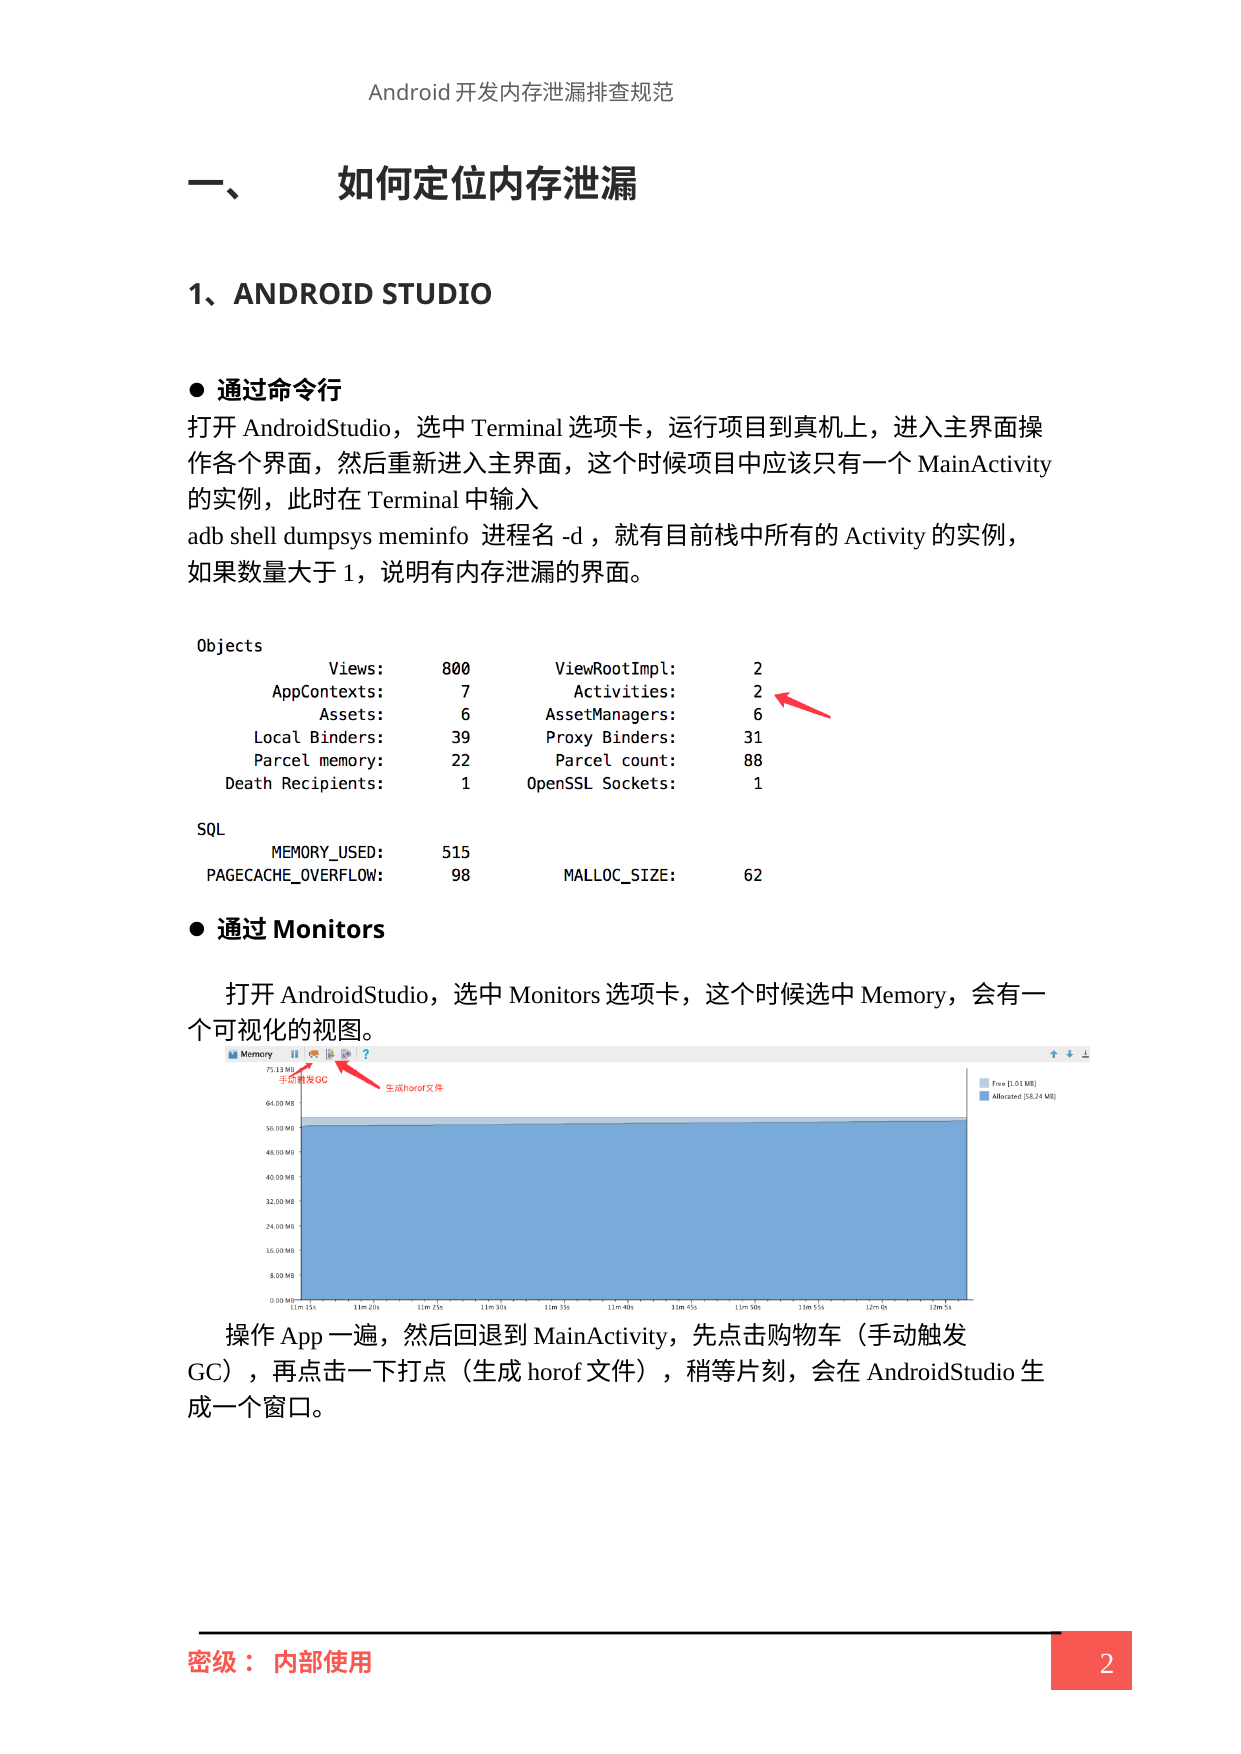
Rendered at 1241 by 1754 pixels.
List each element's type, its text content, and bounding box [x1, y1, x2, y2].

subtitle 1、Android Studio [187, 271, 1053, 313]
picture [225, 1046, 1091, 1316]
text 通过命令行 [187, 371, 1053, 407]
picture [187, 617, 1053, 909]
text 通过Monitors [187, 909, 1053, 945]
subtitle 如何定位内存泄漏 [187, 154, 1053, 208]
text 打开AndroidStudio，选中Monitors选项卡，这个时候选中Memory，会有一个可视化的视图。 [187, 974, 1053, 1047]
text 打开AndroidStudio，选中Terminal选项卡，运行项目到真机上，进入主界面操作各个界面，然后重新进入主界面，这个时候项目中应该只有一个MainActivity的实例，此时在Terminal中输入 [187, 407, 1053, 516]
text 操作App一遍，然后回退到MainActivity，先点击购物车（手动触发GC），再点击一下打点（生成horof文件），稍等片刻，会在AndroidStudio生成一个窗口。 [187, 1315, 1053, 1424]
text adb shell dumpsys meminfo 进程名 -d ，就有目前栈中所有的Activity的实例，如果数量大于1，说明有内存泄漏的界面。 [187, 516, 1053, 588]
